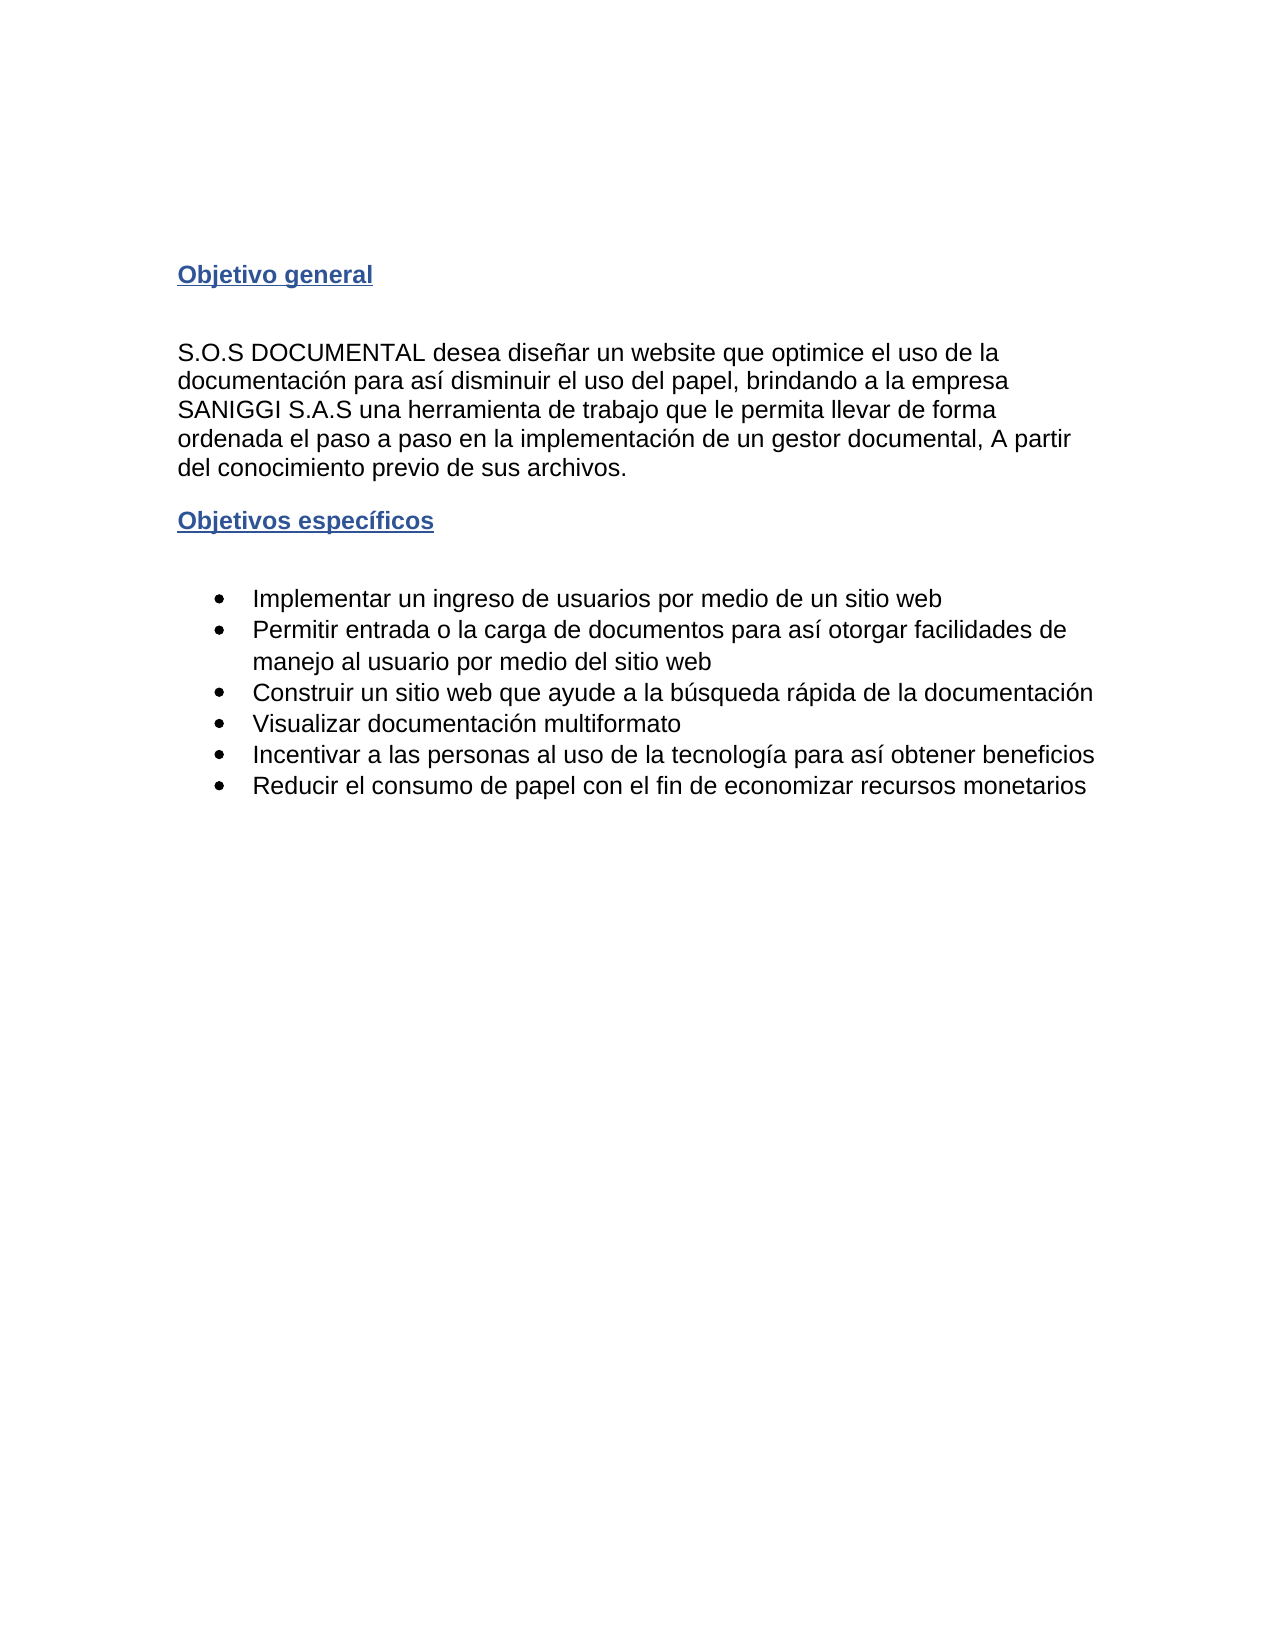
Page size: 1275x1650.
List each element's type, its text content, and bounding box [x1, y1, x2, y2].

list Construir un sitio web que ayude a la búsqueda rápida de la documentación [215, 678, 1098, 706]
list Incentivar a las personas al uso de la tecnología para así obtener beneficios [215, 740, 1098, 769]
text S.O.S DOCUMENTAL desea diseñar un website que optimice el uso de la documentación para así disminuir el uso del papel, brindando a la empresa SANIGGI S.A.S una herramienta de trabajo que le permita llevar de forma ordenada el paso a paso en la implementación de un gestor documental, A partir del conocimiento previo de sus archivos. [177, 338, 1098, 481]
subtitle Objetivos específicos [177, 506, 1098, 535]
list Implementar un ingreso de usuarios por medio de un sitio web [215, 584, 1098, 613]
subtitle Objetivo general [177, 260, 1098, 288]
list Visualizar documentación multiformato [215, 709, 1098, 738]
list Permitir entrada o la carga de documentos para así otorgar facilidades de manejo al usuario por medio del sitio web [215, 615, 1098, 675]
list Reducir el consumo de papel con el fin de economizar recursos monetarios [215, 771, 1098, 800]
